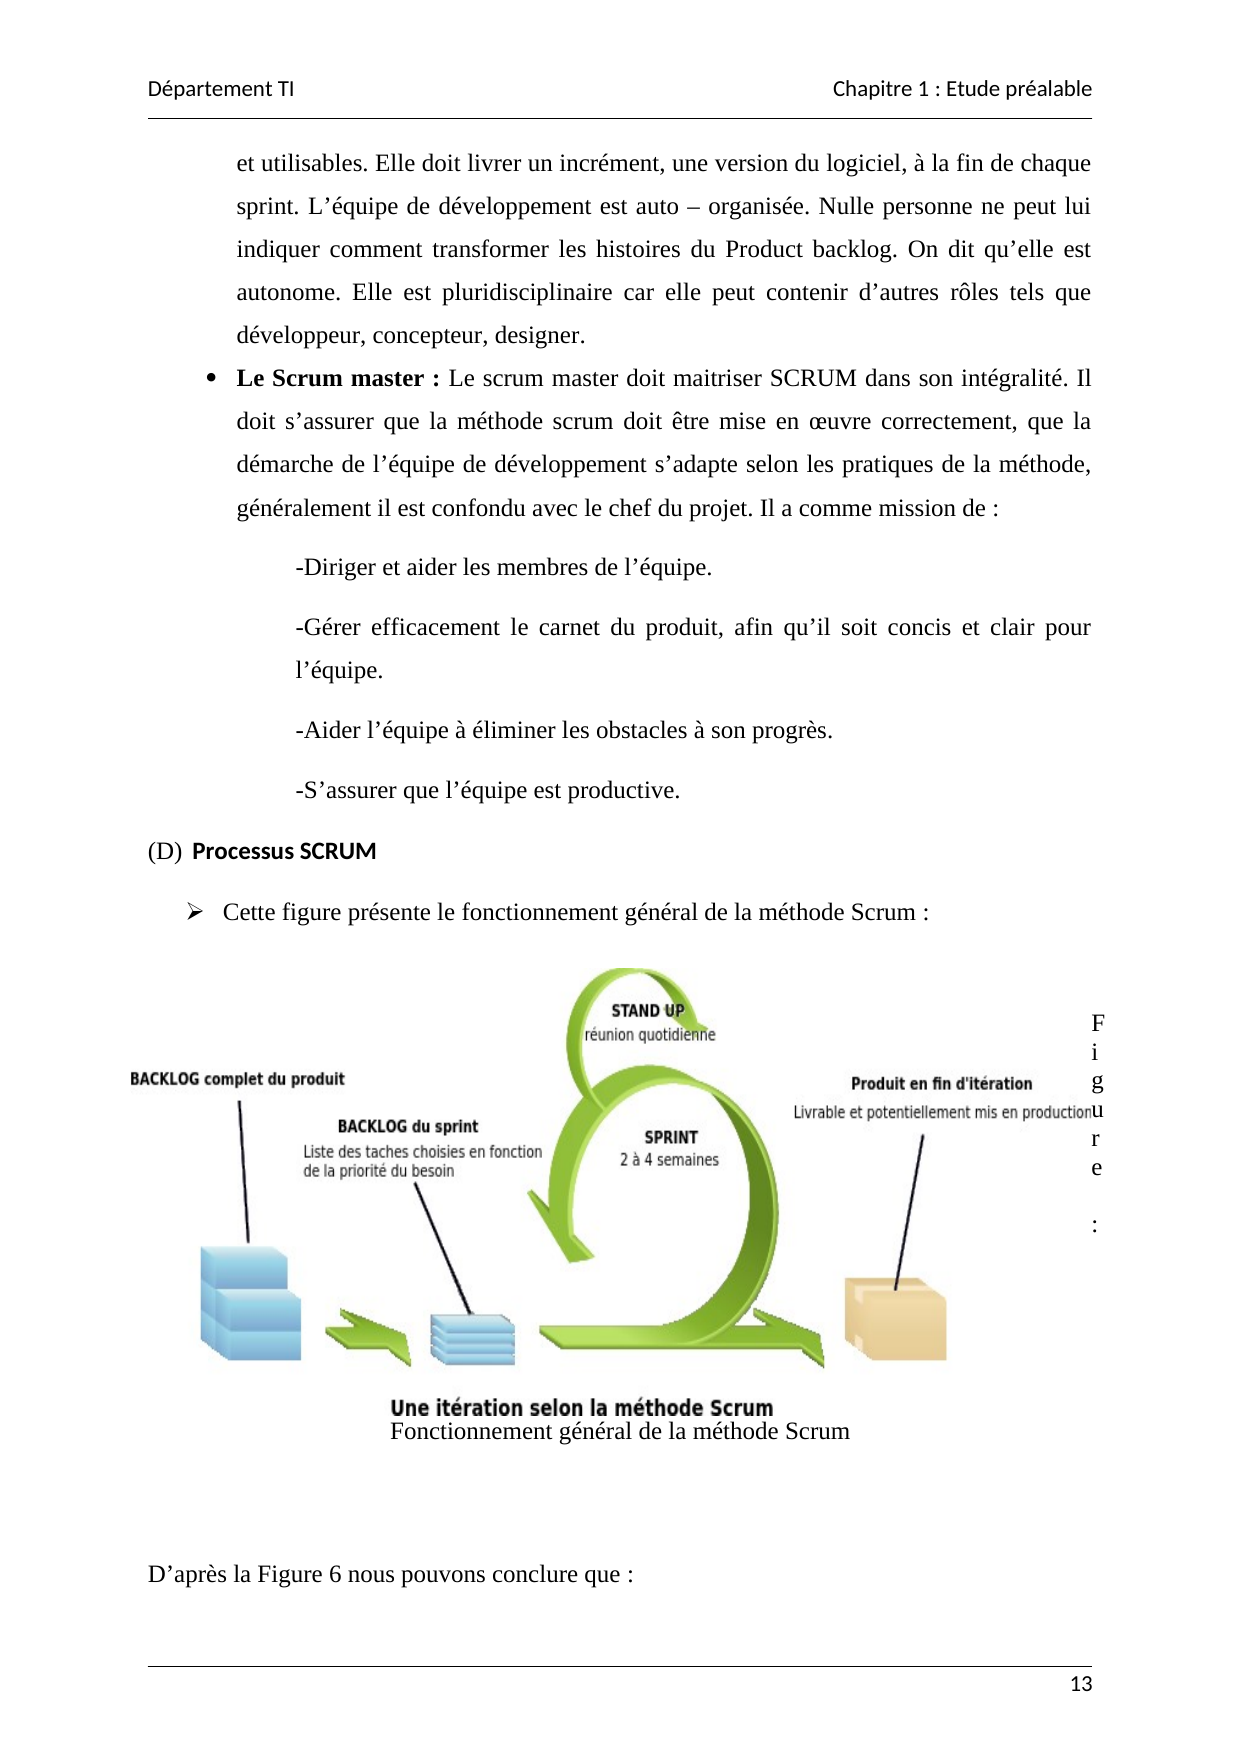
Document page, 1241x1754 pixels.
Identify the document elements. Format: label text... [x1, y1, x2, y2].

list Processus SCRUM [148, 835, 1092, 865]
text -S’assurer que l’équipe est productive. [222, 775, 1092, 804]
text -Gérer efficacement le carnet du produit, afin qu’il soit concis et clair pour l’équipe. [295, 612, 1092, 684]
text D’après la Figure 6 nous pouvons conclure que : [148, 1559, 1092, 1588]
text Figure 6 : Fonctionnement général de la méthode Scrum [148, 1416, 1092, 1444]
picture [130, 968, 1092, 1416]
text -Aider l’équipe à éliminer les obstacles à son progrès. [222, 715, 1092, 744]
list Cette figure présente le fonctionnement général de la méthode Scrum : [185, 897, 1092, 926]
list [207, 148, 1092, 349]
list Le Scrum master : Le scrum master doit maitriser SCRUM dans son intégralité. Il doit s’assurer que la méthode scrum doit être mise en œuvre correctement, que la démarche de l’équipe de développement s’adapte selon les pratiques de la méthode, généralement il est confondu avec le chef du projet. Il a comme mission de : [207, 363, 1092, 521]
text -Diriger et aider les membres de l’équipe. [222, 552, 1092, 581]
